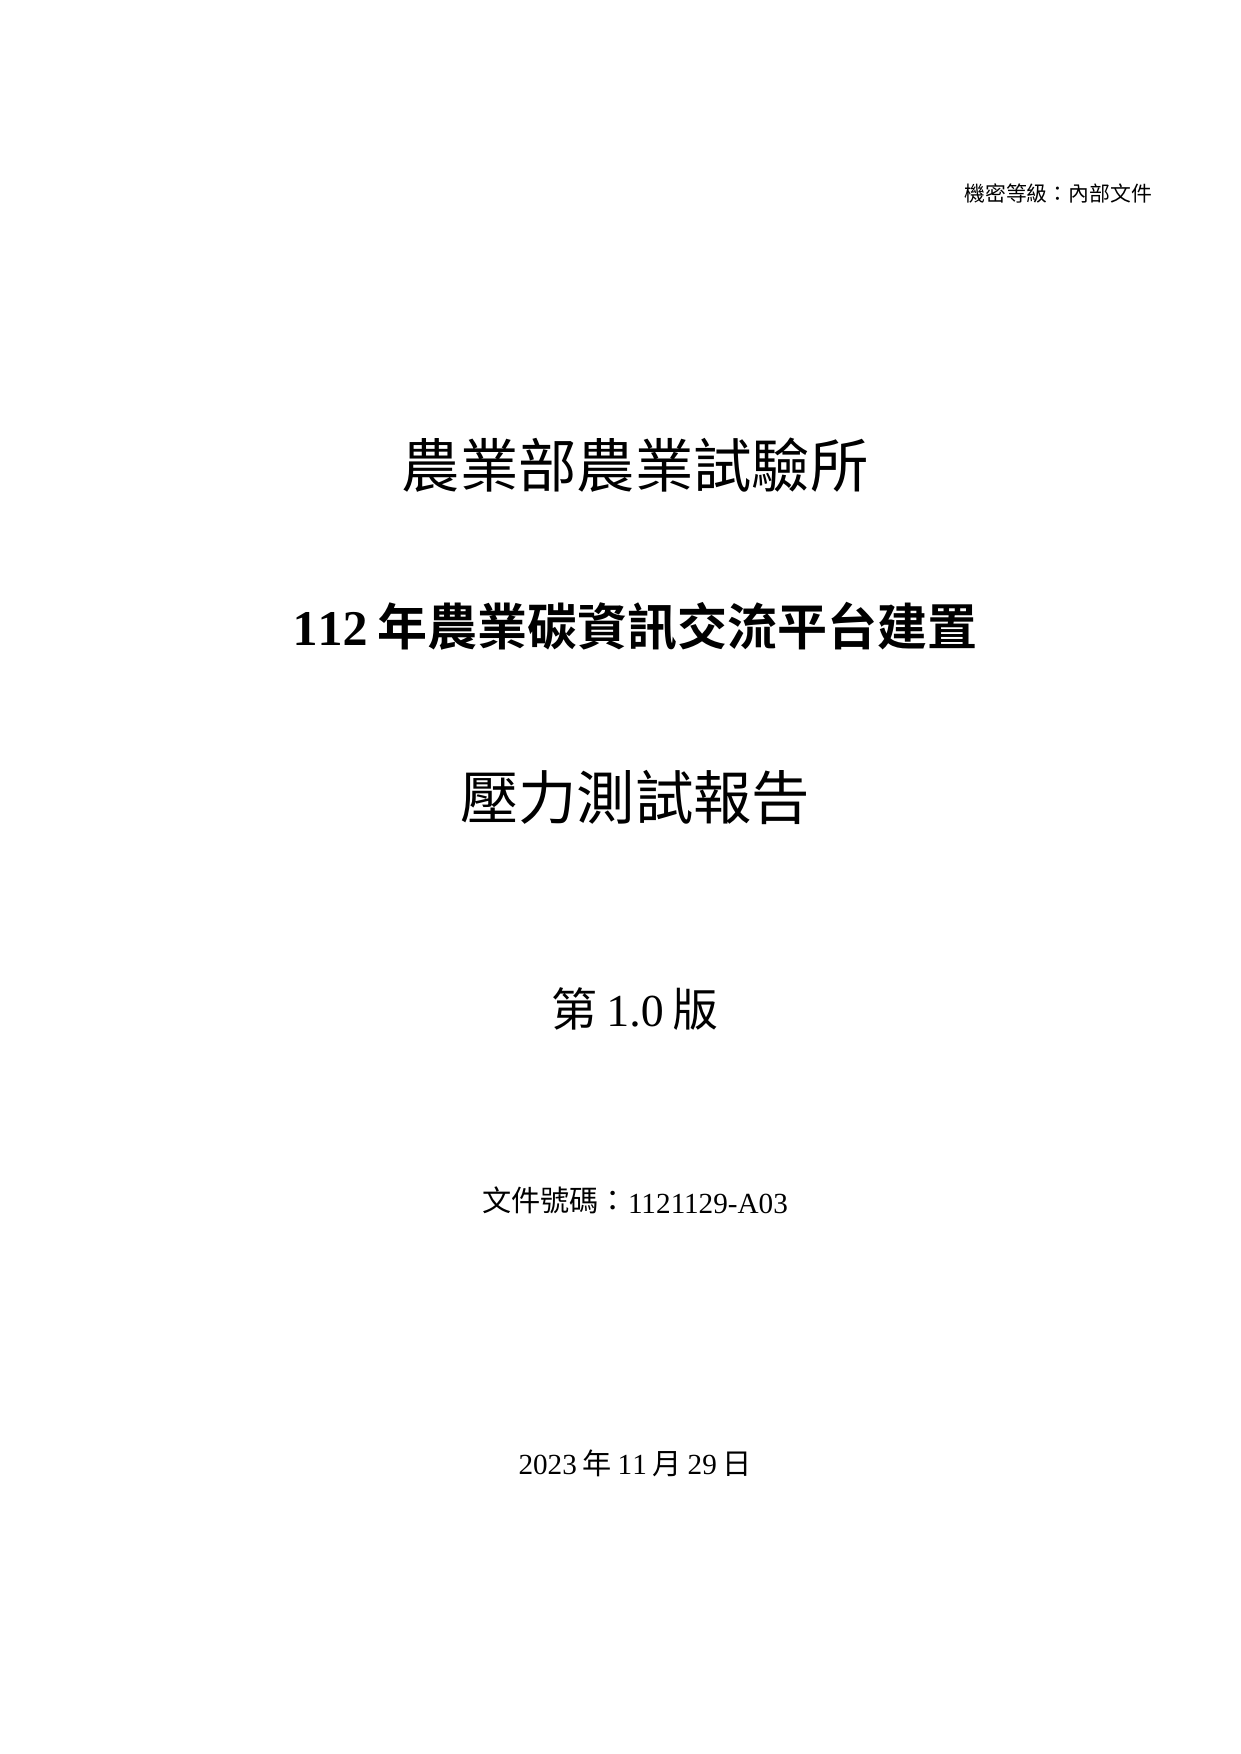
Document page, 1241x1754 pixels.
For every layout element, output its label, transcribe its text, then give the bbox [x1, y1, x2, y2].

text 農業部農業試驗所 [118, 420, 1152, 504]
text 2023年11月29日 [118, 1441, 1152, 1483]
text 壓力測試報告 [118, 751, 1152, 836]
text 第1.0版 [118, 973, 1152, 1040]
text 文件號碼：1121129-A03 [118, 1177, 1152, 1219]
text 112年農業碳資訊交流平台建置 [118, 587, 1152, 659]
text 機密等級：內部文件 [118, 177, 1152, 207]
